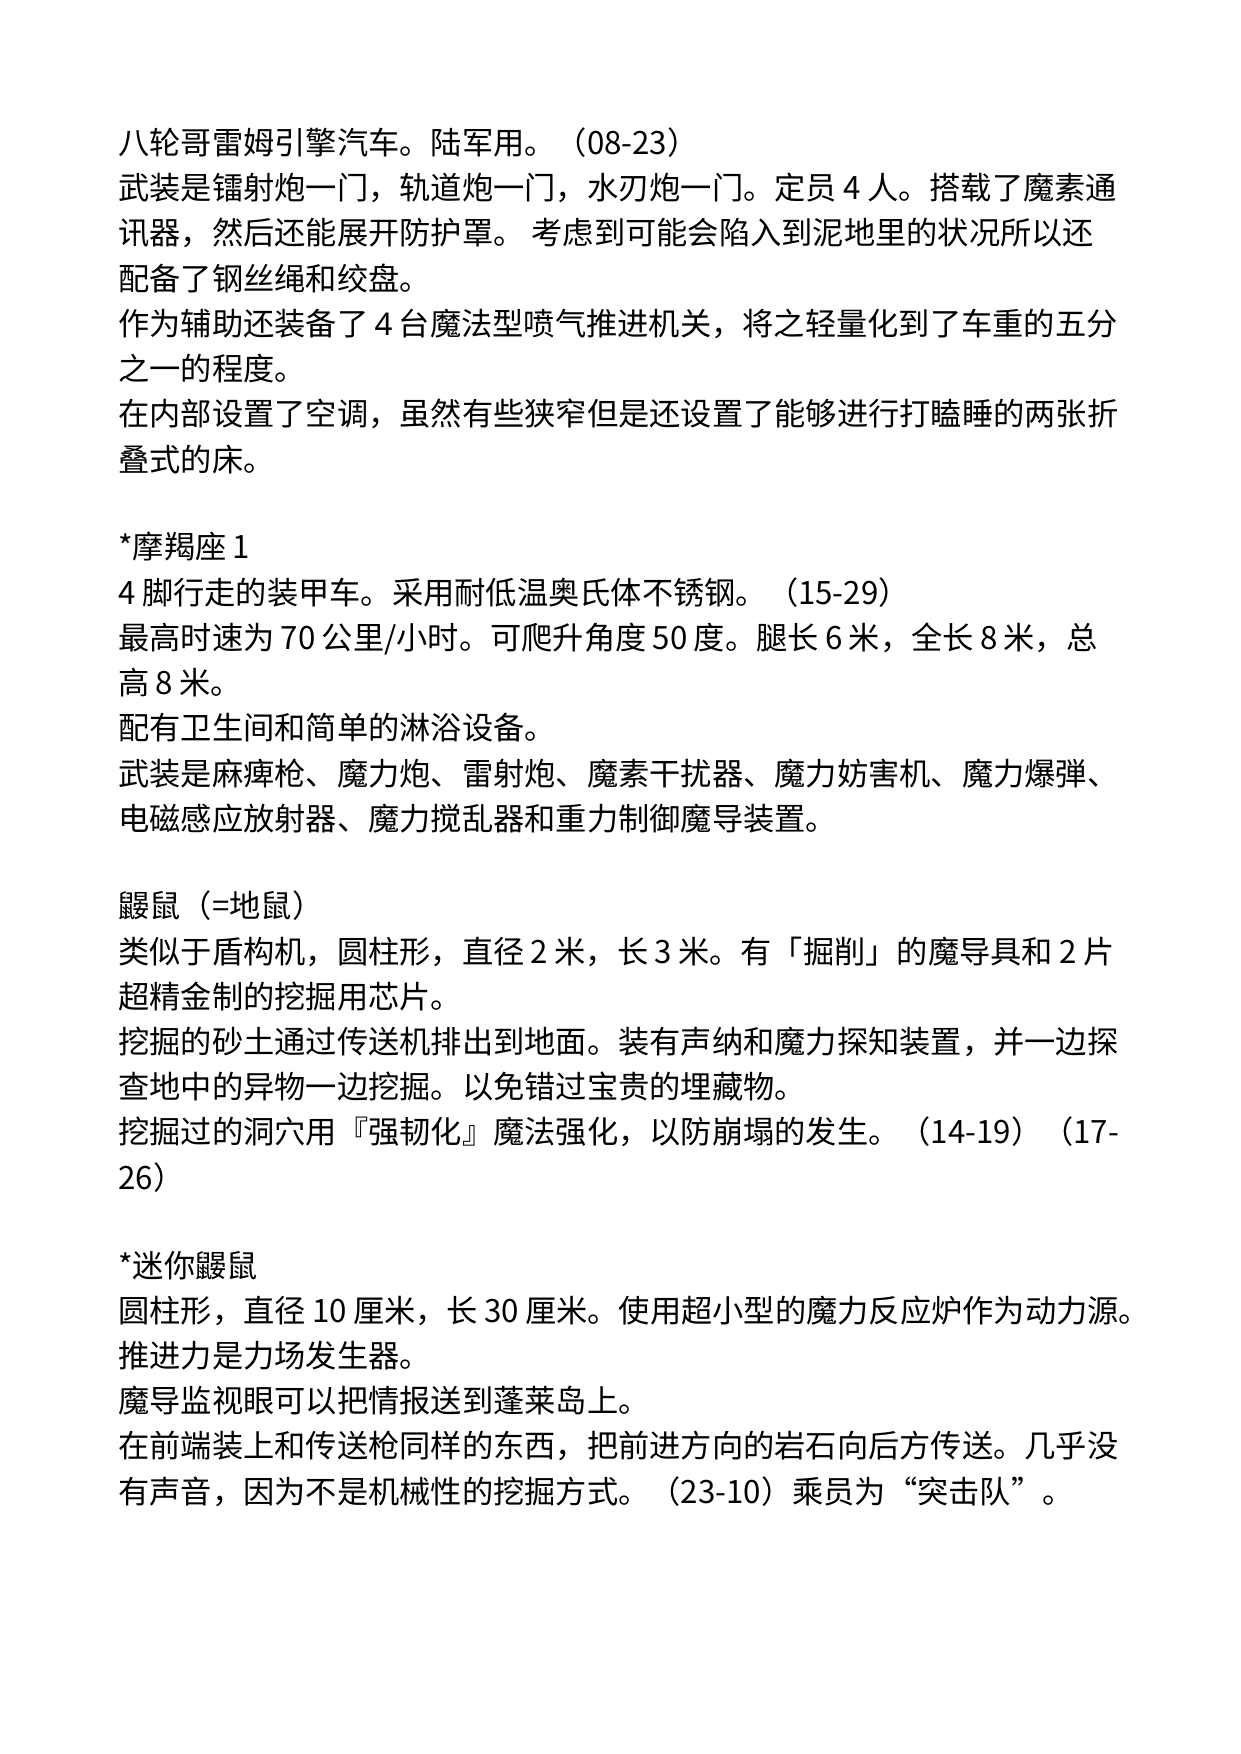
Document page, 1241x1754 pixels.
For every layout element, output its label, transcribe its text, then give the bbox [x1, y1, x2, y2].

text 在内部设置了空调，虽然有些狭窄但是还设置了能够进行打瞌睡的两张折叠式的床。 [118, 389, 1122, 480]
text 圆柱形，直径10厘米，长30厘米。使用超小型的魔力反应炉作为动力源。推进力是力场发生器。 [118, 1286, 1122, 1376]
text 4脚行走的装甲车。采用耐低温奥氏体不锈钢。（15-29） [118, 568, 1122, 613]
text 作为辅助还装备了4台魔法型喷气推进机关，将之轻量化到了车重的五分之一的程度。 [118, 299, 1122, 389]
text 武装是镭射炮一门，轨道炮一门，水刃炮一门。定员4人。搭载了魔素通讯器，然后还能展开防护罩。 考虑到可能会陷入到泥地里的状况所以还配备了钢丝绳和绞盘。 [118, 163, 1122, 299]
text *摩羯座1 [118, 523, 1122, 568]
text *迷你鼹鼠 [118, 1241, 1122, 1286]
text 最高时速为70公里/小时。可爬升角度50度。腿长6米，全长8米，总高8米。 [118, 613, 1122, 703]
text 鼹鼠（=地鼠） [118, 882, 1122, 927]
text 挖掘过的洞穴用『强韧化』魔法强化，以防崩塌的发生。（14-19）（17-26） [118, 1108, 1122, 1198]
text 配有卫生间和简单的淋浴设备。 [118, 703, 1122, 749]
text 在前端装上和传送枪同样的东西，把前进方向的岩石向后方传送。几乎没有声音，因为不是机械性的挖掘方式。（23-10）乘员为“突击队”。 [118, 1422, 1122, 1512]
text 魔导监视眼可以把情报送到蓬莱岛上。 [118, 1376, 1122, 1422]
text 挖掘的砂土通过传送机排出到地面。装有声纳和魔力探知装置，并一边探查地中的异物一边挖掘。以免错过宝贵的埋藏物。 [118, 1017, 1122, 1108]
text 八轮哥雷姆引擎汽车。陆军用。（08-23） [118, 118, 1122, 163]
text 类似于盾构机，圆柱形，直径2米，长3米。有「掘削」的魔导具和2片超精金制的挖掘用芯片。 [118, 927, 1122, 1017]
text 武装是麻痺枪、魔力炮、雷射炮、魔素干扰器、魔力妨害机、魔力爆弾、电磁感应放射器、魔力搅乱器和重力制御魔导装置。 [118, 749, 1122, 839]
